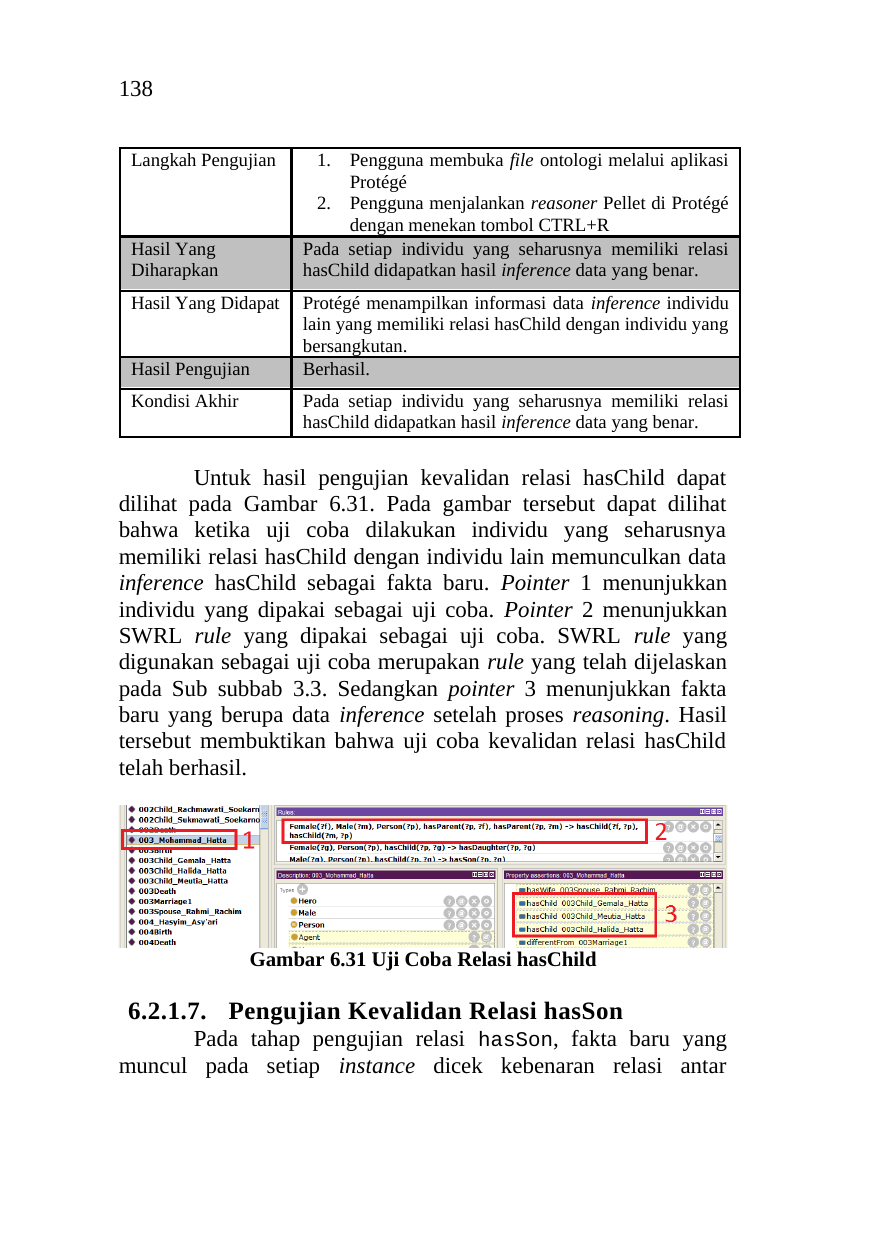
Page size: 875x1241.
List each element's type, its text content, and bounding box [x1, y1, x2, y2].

table_cell Langkah Pengujian [121, 149, 290, 235]
table_cell Hasil Yang Didapat [121, 292, 290, 356]
table_cell Berhasil. [293, 358, 739, 387]
table_cell Pengguna membuka file ontologi melalui aplikasi Protégé Pengguna menjalankan reasoner Pellet di Protégé dengan menekan tombol CTRL+R [293, 149, 739, 235]
table_cell Hasil Yang Diharapkan [121, 238, 290, 289]
table_cell Pada setiap individu yang seharusnya memiliki relasi hasChild didapatkan hasil inference data yang benar. [293, 238, 739, 289]
table_cell Pada setiap individu yang seharusnya memiliki relasi hasChild didapatkan hasil inference data yang benar. [293, 390, 739, 436]
table_cell Hasil Pengujian [121, 358, 290, 387]
picture [118, 805, 728, 948]
table_cell Kondisi Akhir [121, 390, 290, 436]
subtitle Pengujian Kevalidan Relasi hasSon [128, 996, 727, 1025]
table_cell Protégé menampilkan informasi data inference individu lain yang memiliki relasi hasChild dengan individu yang bersangkutan. [293, 292, 739, 356]
